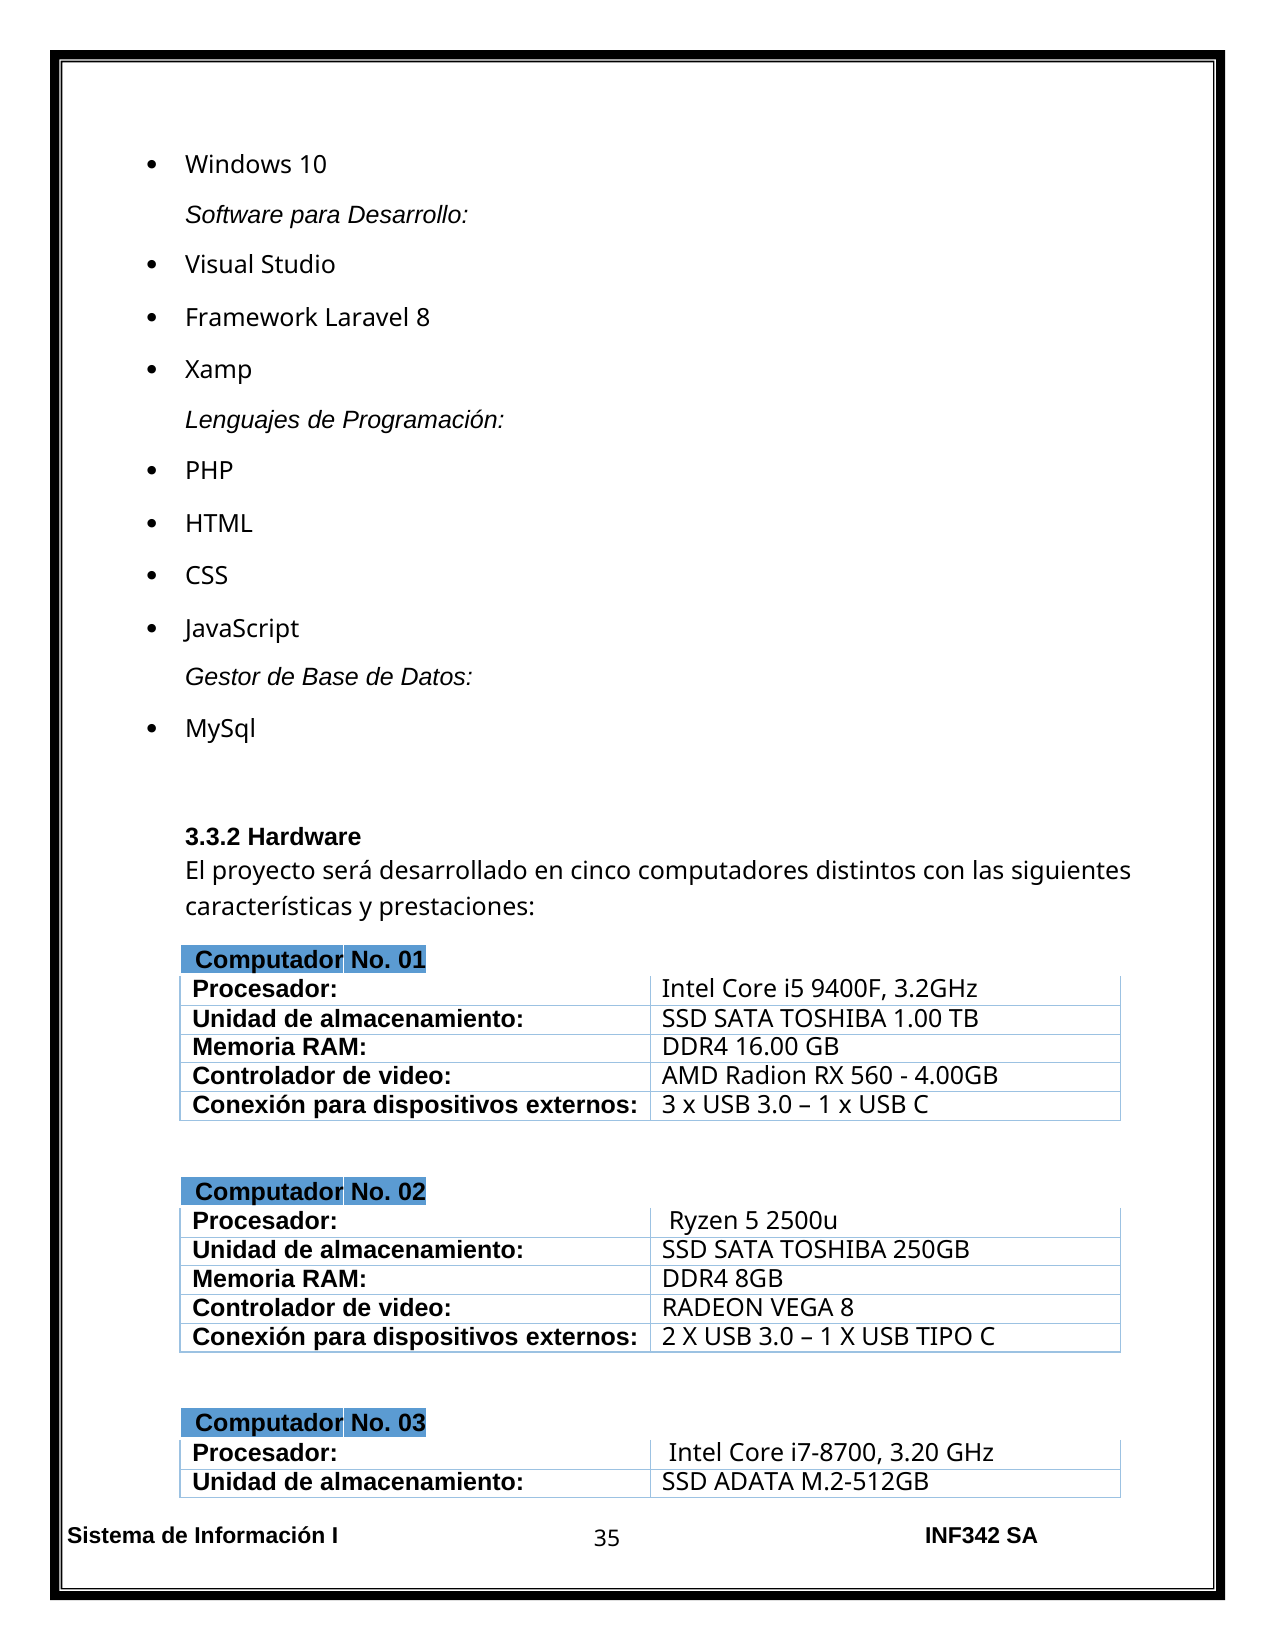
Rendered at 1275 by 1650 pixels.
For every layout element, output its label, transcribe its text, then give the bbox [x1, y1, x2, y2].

list CSS [147, 558, 1212, 592]
subtitle Hardware [185, 822, 1212, 851]
table_cell Memoria RAM: [181, 1035, 650, 1062]
table_cell Unidad de almacenamiento: [181, 1006, 650, 1034]
table_cell Intel Core i7-8700, 3.20 GHz [651, 1440, 1120, 1469]
table_cell 2 X USB 3.0 – 1 X USB TIPO C [651, 1324, 1120, 1351]
table_cell Procesador: [181, 976, 650, 1005]
table_cell Controlador de video: [181, 1295, 650, 1323]
text El proyecto será desarrollado en cinco computadores distintos con las siguientes características y prestaciones: [185, 853, 1212, 923]
table_header Computador No. 02 [180, 1178, 1120, 1208]
table_cell Ryzen 5 2500u [651, 1208, 1120, 1237]
list Windows 10 [147, 147, 1212, 181]
table_cell RADEON VEGA 8 [651, 1295, 1120, 1323]
table_header Computador No. 03 [180, 1410, 1120, 1440]
table_cell DDR4 8GB [651, 1266, 1120, 1294]
list HTML [147, 505, 1212, 539]
table_cell Procesador: [181, 1440, 650, 1469]
table_cell SSD SATA TOSHIBA 250GB [651, 1238, 1120, 1265]
table_cell Conexión para dispositivos externos: [181, 1324, 650, 1351]
text Lenguajes de Programación: [185, 405, 1212, 434]
list PHP [147, 452, 1212, 486]
table_cell Controlador de video: [181, 1063, 650, 1091]
table_cell 3 x USB 3.0 – 1 x USB C [651, 1092, 1120, 1120]
table_cell Memoria RAM: [181, 1266, 650, 1294]
table_cell Unidad de almacenamiento: [181, 1238, 650, 1265]
table_cell Procesador: [181, 1208, 650, 1237]
text Gestor de Base de Datos: [185, 662, 1212, 691]
table_cell Conexión para dispositivos externos: [181, 1092, 650, 1120]
table_cell AMD Radion RX 560 - 4.00GB [651, 1063, 1120, 1091]
list JavaScript [147, 610, 1212, 644]
list Visual Studio [147, 247, 1212, 281]
table_cell SSD SATA TOSHIBA 1.00 TB [651, 1006, 1120, 1034]
table_cell DDR4 16.00 GB [651, 1035, 1120, 1062]
table_header Computador No. 01 [180, 946, 1120, 976]
table_cell SSD ADATA M.2-512GB [651, 1470, 1120, 1497]
table_cell Unidad de almacenamiento: [181, 1470, 650, 1497]
list Framework Laravel 8 [147, 300, 1212, 334]
list MySql [147, 710, 1212, 744]
list Xamp [147, 352, 1212, 386]
text Software para Desarrollo: [185, 200, 1212, 228]
table_cell Intel Core i5 9400F, 3.2GHz [651, 976, 1120, 1005]
